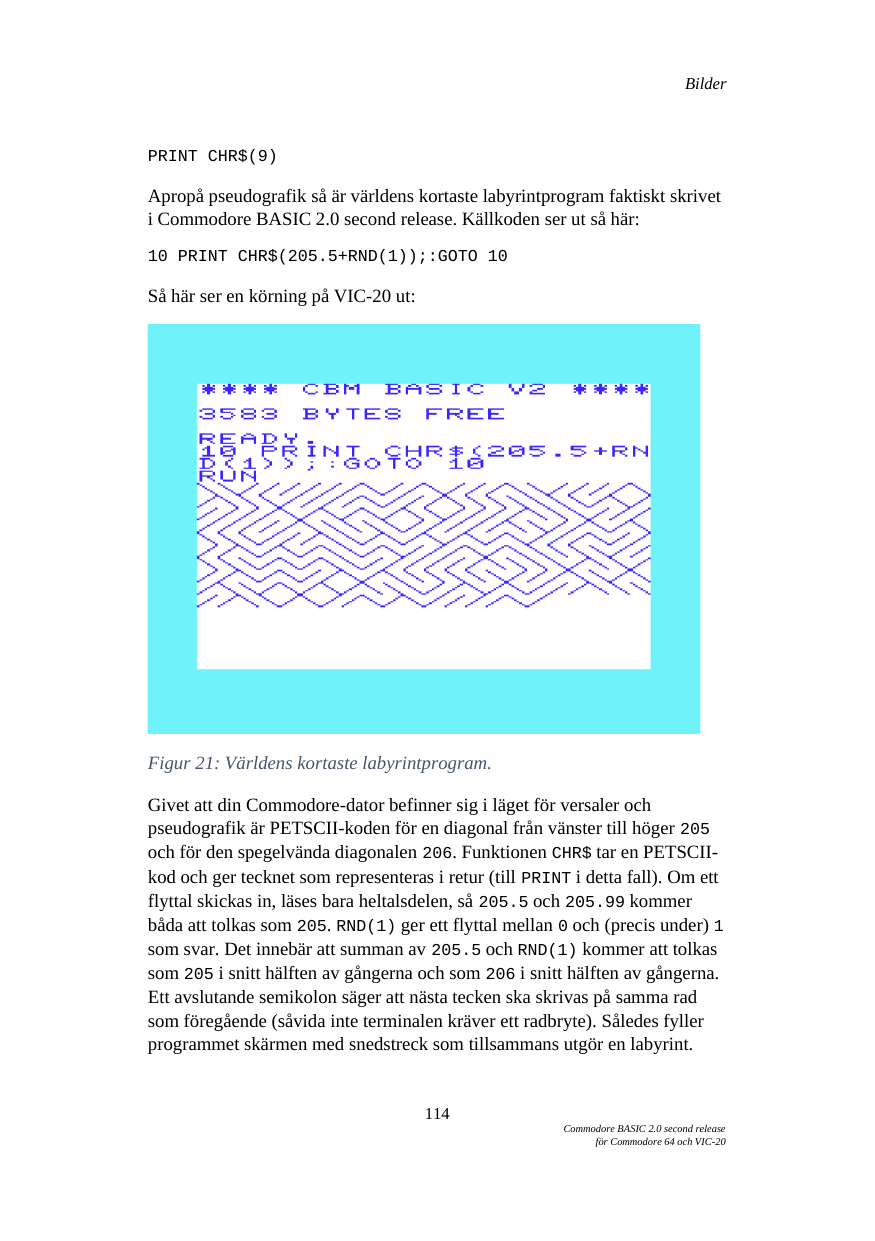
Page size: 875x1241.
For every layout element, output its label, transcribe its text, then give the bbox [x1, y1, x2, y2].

picture [147, 324, 701, 734]
text Så här ser en körning på VIC-20 ut: [148, 285, 726, 306]
text Apropå pseudografik så är världens kortaste labyrintprogram faktiskt skrivet i Commodore BASIC 2.0 second release. Källkoden ser ut så här: [148, 185, 726, 229]
text 10 PRINT CHR$(205.5+RND(1));:GOTO 10 [148, 248, 726, 267]
text PRINT CHR$(9) [148, 148, 726, 167]
text Figur 21: Världens kortaste labyrintprogram. [148, 752, 726, 773]
text Givet att din Commodore-dator befinner sig i läget för versaler och pseudografik är PETSCII-koden för en diagonal från vänster till höger 205 och för den spegelvända diagonalen 206. Funktionen CHR$ tar en PETSCII-kod och ger tecknet som representeras i retur (till PRINT i detta fall). Om ett flyttal skickas in, läses bara heltalsdelen, så 205.5 och 205.99 kommer båda att tolkas som 205. RND(1) ger ett flyttal mellan 0 och (precis under) 1 som svar. Det innebär att summan av 205.5 och RND(1) kommer att tolkas som 205 i snitt hälften av gångerna och som 206 i snitt hälften av gångerna. Ett avslutande semikolon säger att nästa tecken ska skrivas på samma rad som föregående (såvida inte terminalen kräver ett radbryte). Således fyller programmet skärmen med snedstreck som tillsammans utgör en labyrint. [148, 794, 726, 1054]
